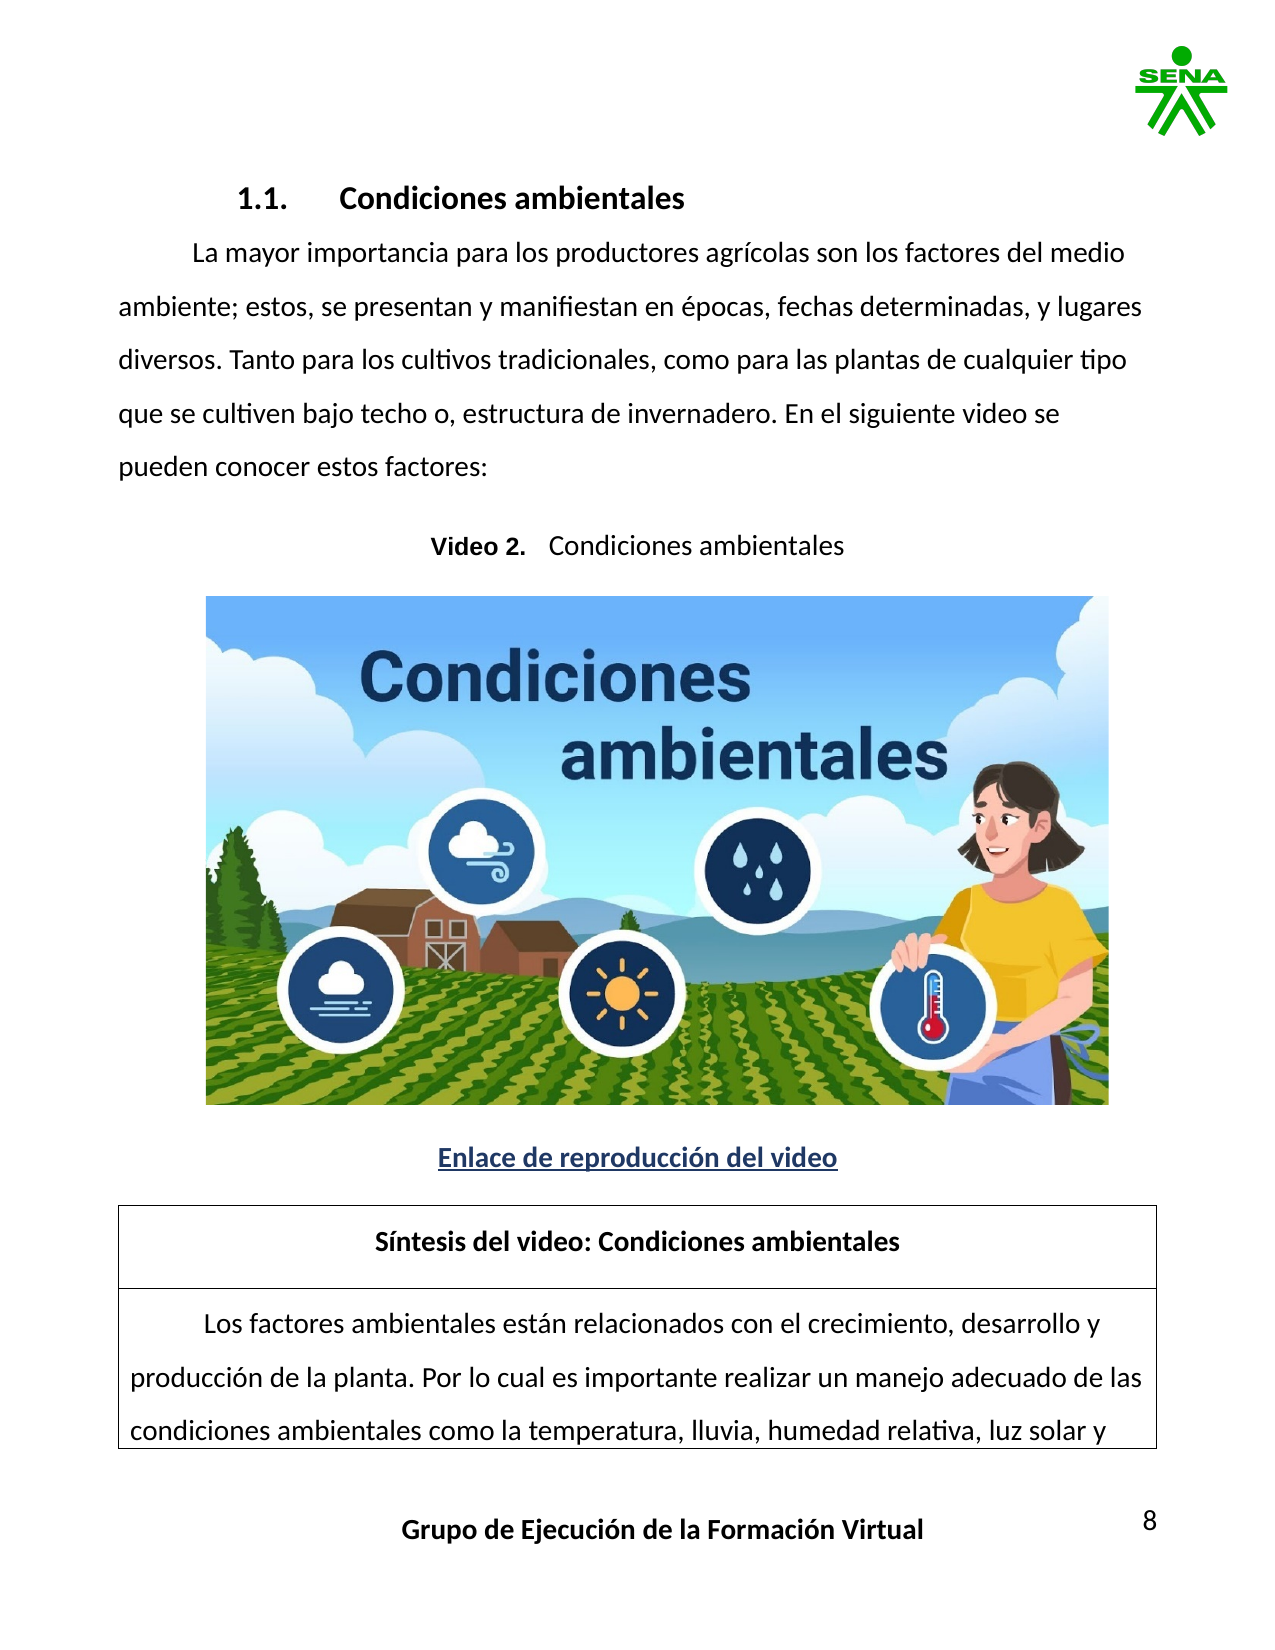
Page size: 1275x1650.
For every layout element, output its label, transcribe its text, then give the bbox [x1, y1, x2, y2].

subtitle Condiciones ambientales [162, 177, 1157, 218]
text La mayor importancia para los productores agrícolas son los factores del medio ambiente; estos, se presentan y manifiestan en épocas, fechas determinadas, y lugares diversos. Tanto para los cultivos tradicionales, como para las plantas de cualquier tipo que se cultiven bajo techo o, estructura de invernadero. En el siguiente video se pueden conocer estos factores: [118, 234, 1157, 484]
picture [1135, 46, 1228, 136]
table_header Síntesis del video: Condiciones ambientales [119, 1206, 1156, 1288]
text Enlace de reproducción del video [118, 1139, 1157, 1175]
text Condiciones ambientales [118, 527, 1157, 562]
picture [205, 596, 1109, 1105]
